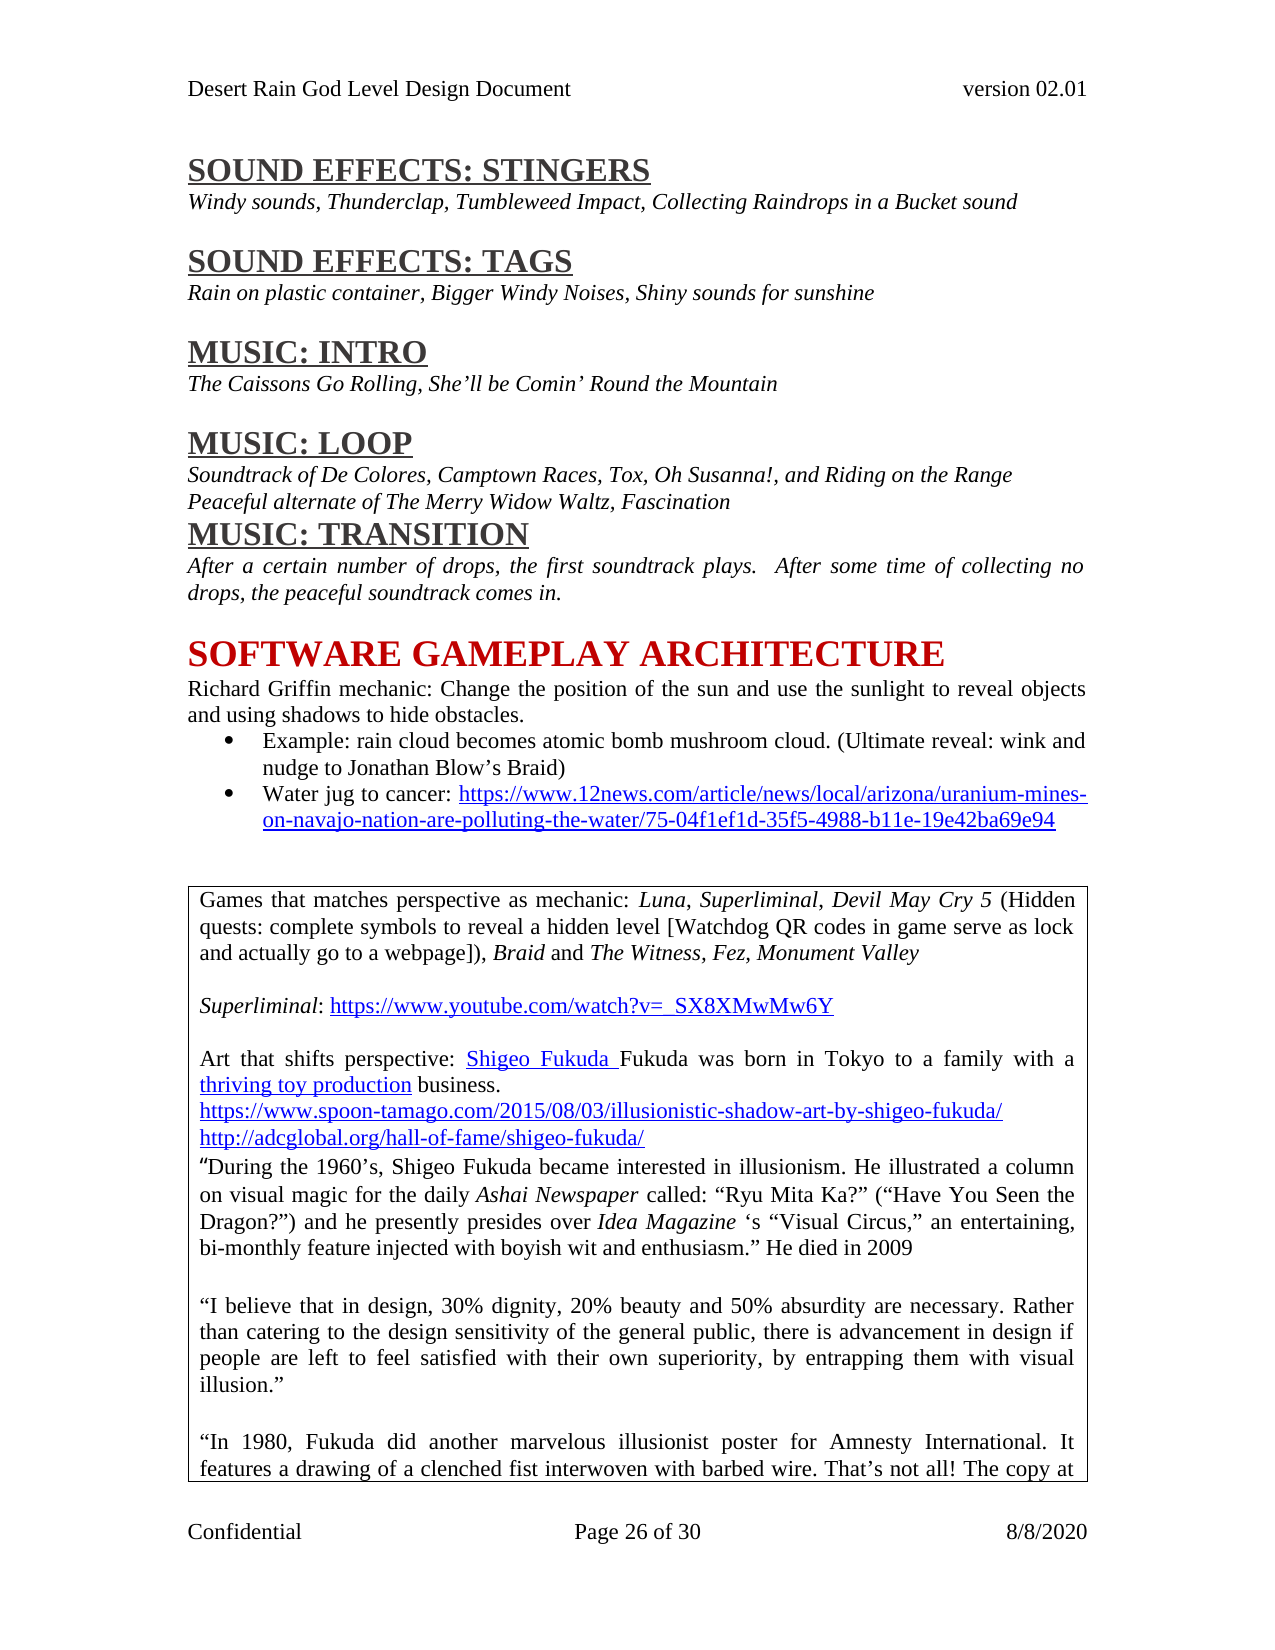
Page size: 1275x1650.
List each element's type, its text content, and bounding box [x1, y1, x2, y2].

subtitle SOUND EFFECTS: TAGS [187, 241, 1087, 279]
subtitle MUSIC: TRANSITION [187, 514, 1087, 552]
text Peaceful alternate of The Merry Widow Waltz, Fascination [187, 488, 1087, 514]
text The Caissons Go Rolling, She’ll be Comin’ Round the Mountain [187, 370, 1087, 397]
list Water jug to cancer: https://www.12news.com/article/news/local/arizona/uranium-mines-on-navajo-nation-are-polluting-the-water/75-04f1ef1d-35f5-4988-b11e-19e42ba69e94 [225, 780, 1087, 833]
text Windy sounds, Thunderclap, Tumbleweed Impact, Collecting Raindrops in a Bucket sound [187, 188, 1087, 215]
subtitle MUSIC: INTRO [187, 332, 1087, 370]
text Richard Griffin mechanic: Change the position of the sun and use the sunlight to reveal objects and using shadows to hide obstacles. [187, 675, 1087, 727]
subtitle SOFTWARE GAMEPLAY ARCHITECTURE [187, 632, 1087, 675]
text After a certain number of drops, the first soundtrack plays. After some time of collecting no drops, the peaceful soundtrack comes in. [187, 552, 1087, 605]
subtitle SOUND EFFECTS: STINGERS [187, 150, 1087, 188]
text Soundtrack of De Colores, Camptown Races, Tox, Oh Susanna!, and Riding on the Range [187, 461, 1087, 488]
subtitle MUSIC: LOOP [187, 423, 1087, 461]
list Example: rain cloud becomes atomic bomb mushroom cloud. (Ultimate reveal: wink and nudge to Jonathan Blow’s Braid) [225, 727, 1087, 780]
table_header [189, 887, 1087, 1481]
text Rain on plastic container, Bigger Windy Noises, Shiny sounds for sunshine [187, 279, 1087, 306]
